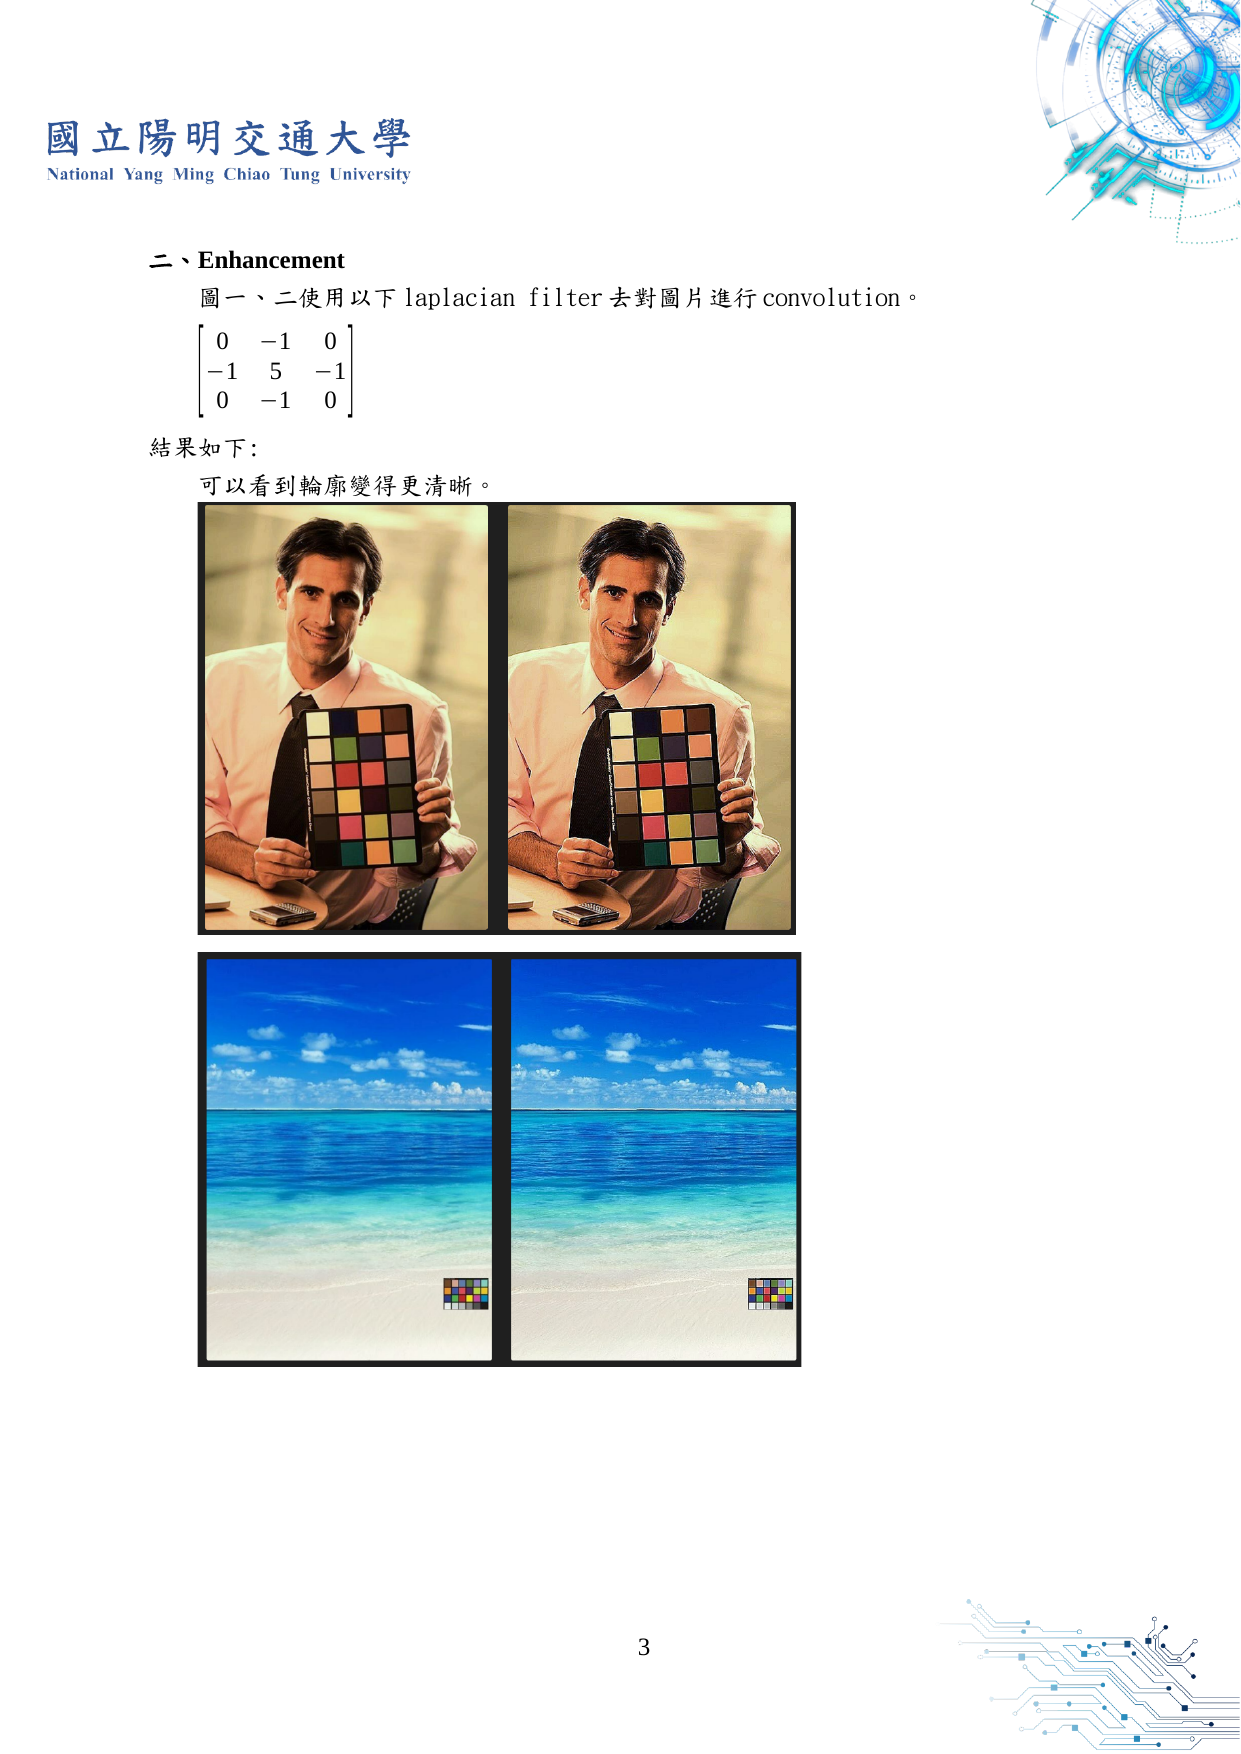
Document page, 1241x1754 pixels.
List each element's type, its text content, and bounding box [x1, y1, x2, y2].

picture [197, 952, 802, 1367]
picture [985, 0, 1241, 286]
text 圖一、二使用以下laplacian filter去對圖片進行convolution。 [148, 277, 1092, 314]
text 結果如下: [148, 427, 1092, 464]
text 可以看到輪廓變得更清晰。 [148, 464, 1092, 502]
picture [935, 1599, 1240, 1752]
picture [197, 502, 796, 935]
text 二、Enhancement [148, 239, 1092, 277]
picture [15, 95, 439, 202]
